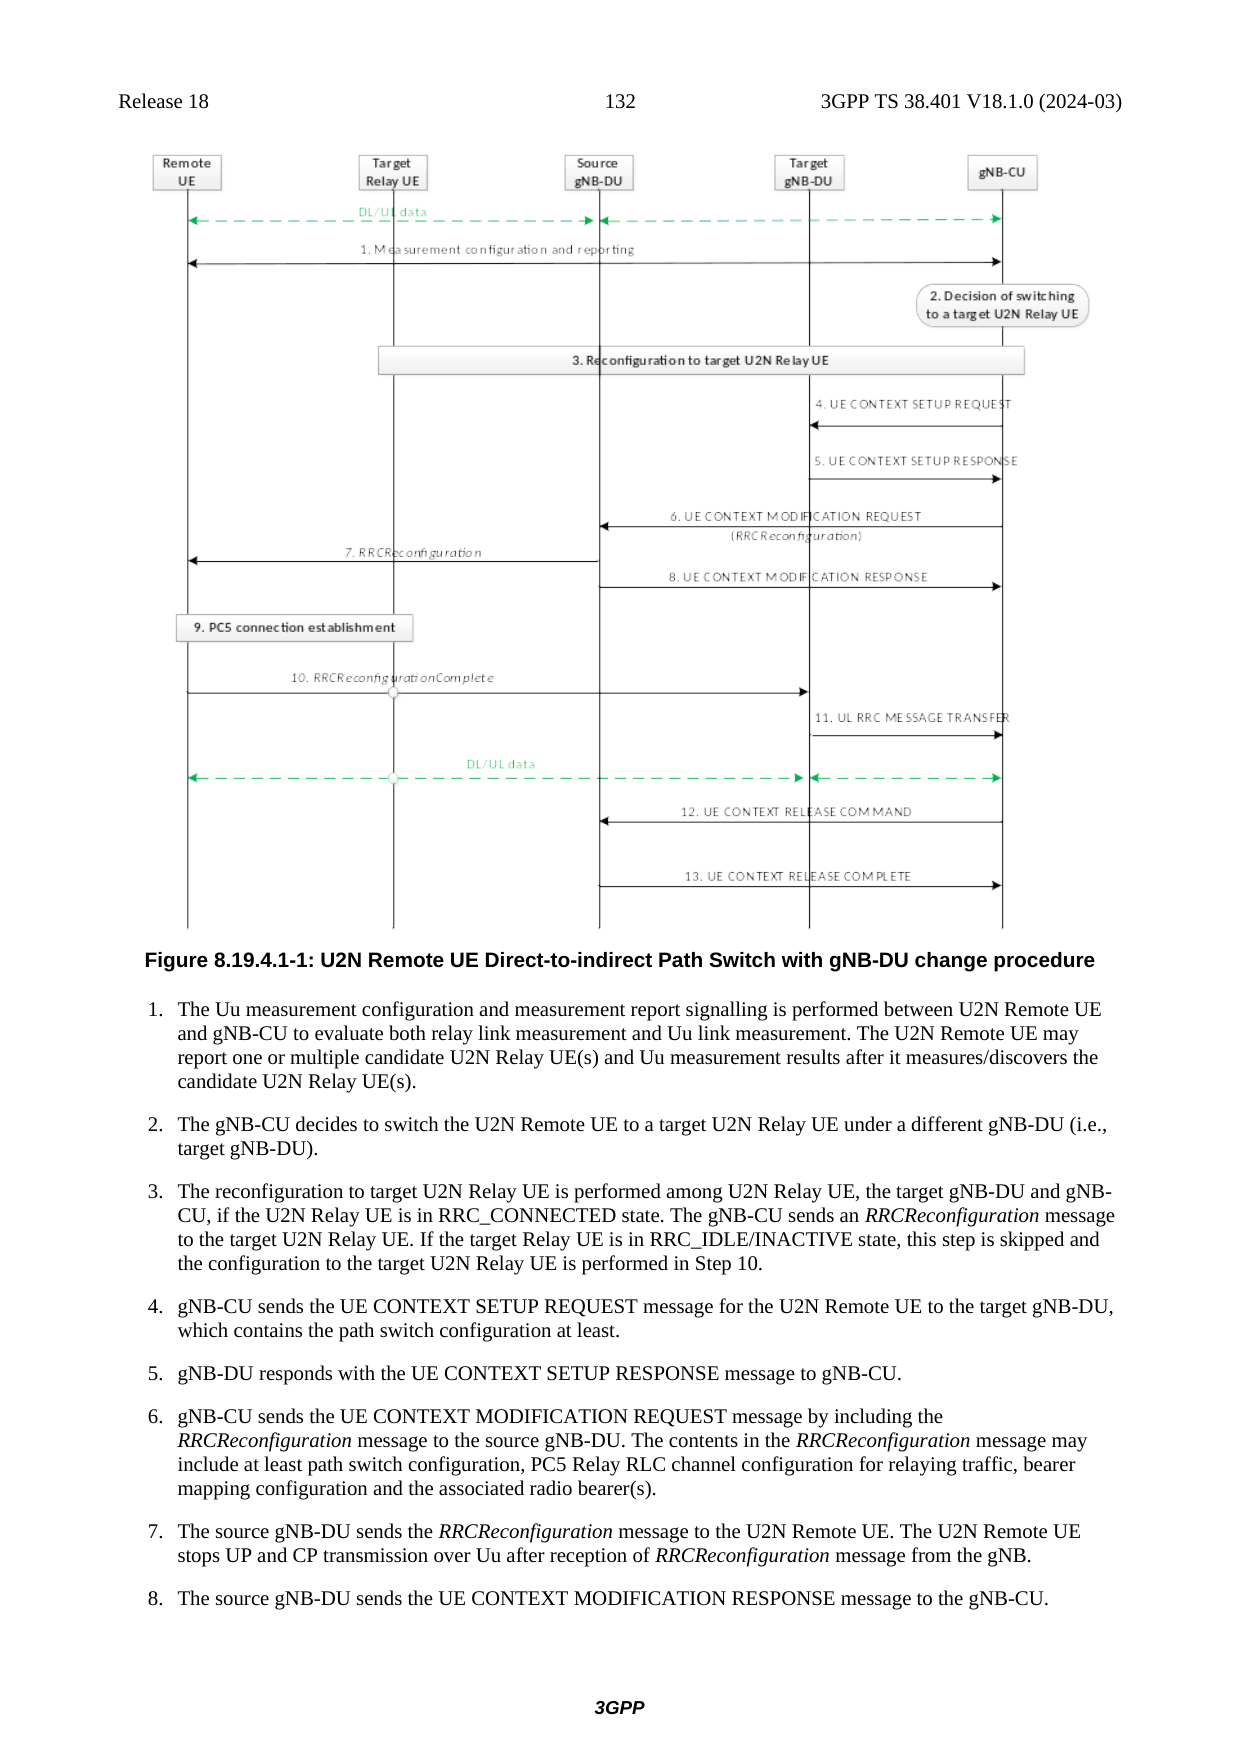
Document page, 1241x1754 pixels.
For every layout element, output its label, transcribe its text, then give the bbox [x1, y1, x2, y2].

text 4. gNB-CU sends the UE CONTEXT SETUP REQUEST message for the U2N Remote UE to the target gNB-DU, which contains the path switch configuration at least. [148, 1294, 1122, 1342]
text 6. gNB-CU sends the UE CONTEXT MODIFICATION REQUEST message by including the RRCReconfiguration message to the source gNB-DU. The contents in the RRCReconfiguration message may include at least path switch configuration, PC5 Relay RLC channel configuration for relaying traffic, bearer mapping configuration and the associated radio bearer(s). [148, 1404, 1122, 1500]
text 7. The source gNB-DU sends the RRCReconfiguration message to the U2N Remote UE. The U2N Remote UE stops UP and CP transmission over Uu after reception of RRCReconfiguration message from the gNB. [148, 1519, 1122, 1567]
text 2. The gNB-CU decides to switch the U2N Remote UE to a target U2N Relay UE under a different gNB-DU (i.e., target gNB-DU). [148, 1112, 1122, 1160]
text 1. The Uu measurement configuration and measurement report signalling is performed between U2N Remote UE and gNB-CU to evaluate both relay link measurement and Uu link measurement. The U2N Remote UE may report one or multiple candidate U2N Relay UE(s) and Uu measurement results after it measures/discovers the candidate U2N Relay UE(s). [148, 997, 1122, 1093]
text Figure 8.19.4.1-1: U2N Remote UE Direct-to-indirect Path Switch with gNB-DU change procedure [118, 948, 1122, 972]
text 3. The reconfiguration to target U2N Relay UE is performed among U2N Relay UE, the target gNB-DU and gNB-CU, if the U2N Relay UE is in RRC_CONNECTED state. The gNB-CU sends an RRCReconfiguration message to the target U2N Relay UE. If the target Relay UE is in RRC_IDLE/INACTIVE state, this step is skipped and the configuration to the target U2N Relay UE is performed in Step 10. [148, 1179, 1122, 1275]
text 5. gNB-DU responds with the UE CONTEXT SETUP RESPONSE message to gNB-CU. [148, 1361, 1122, 1385]
text 8. The source gNB-DU sends the UE CONTEXT MODIFICATION RESPONSE message to the gNB-CU. [148, 1586, 1122, 1610]
